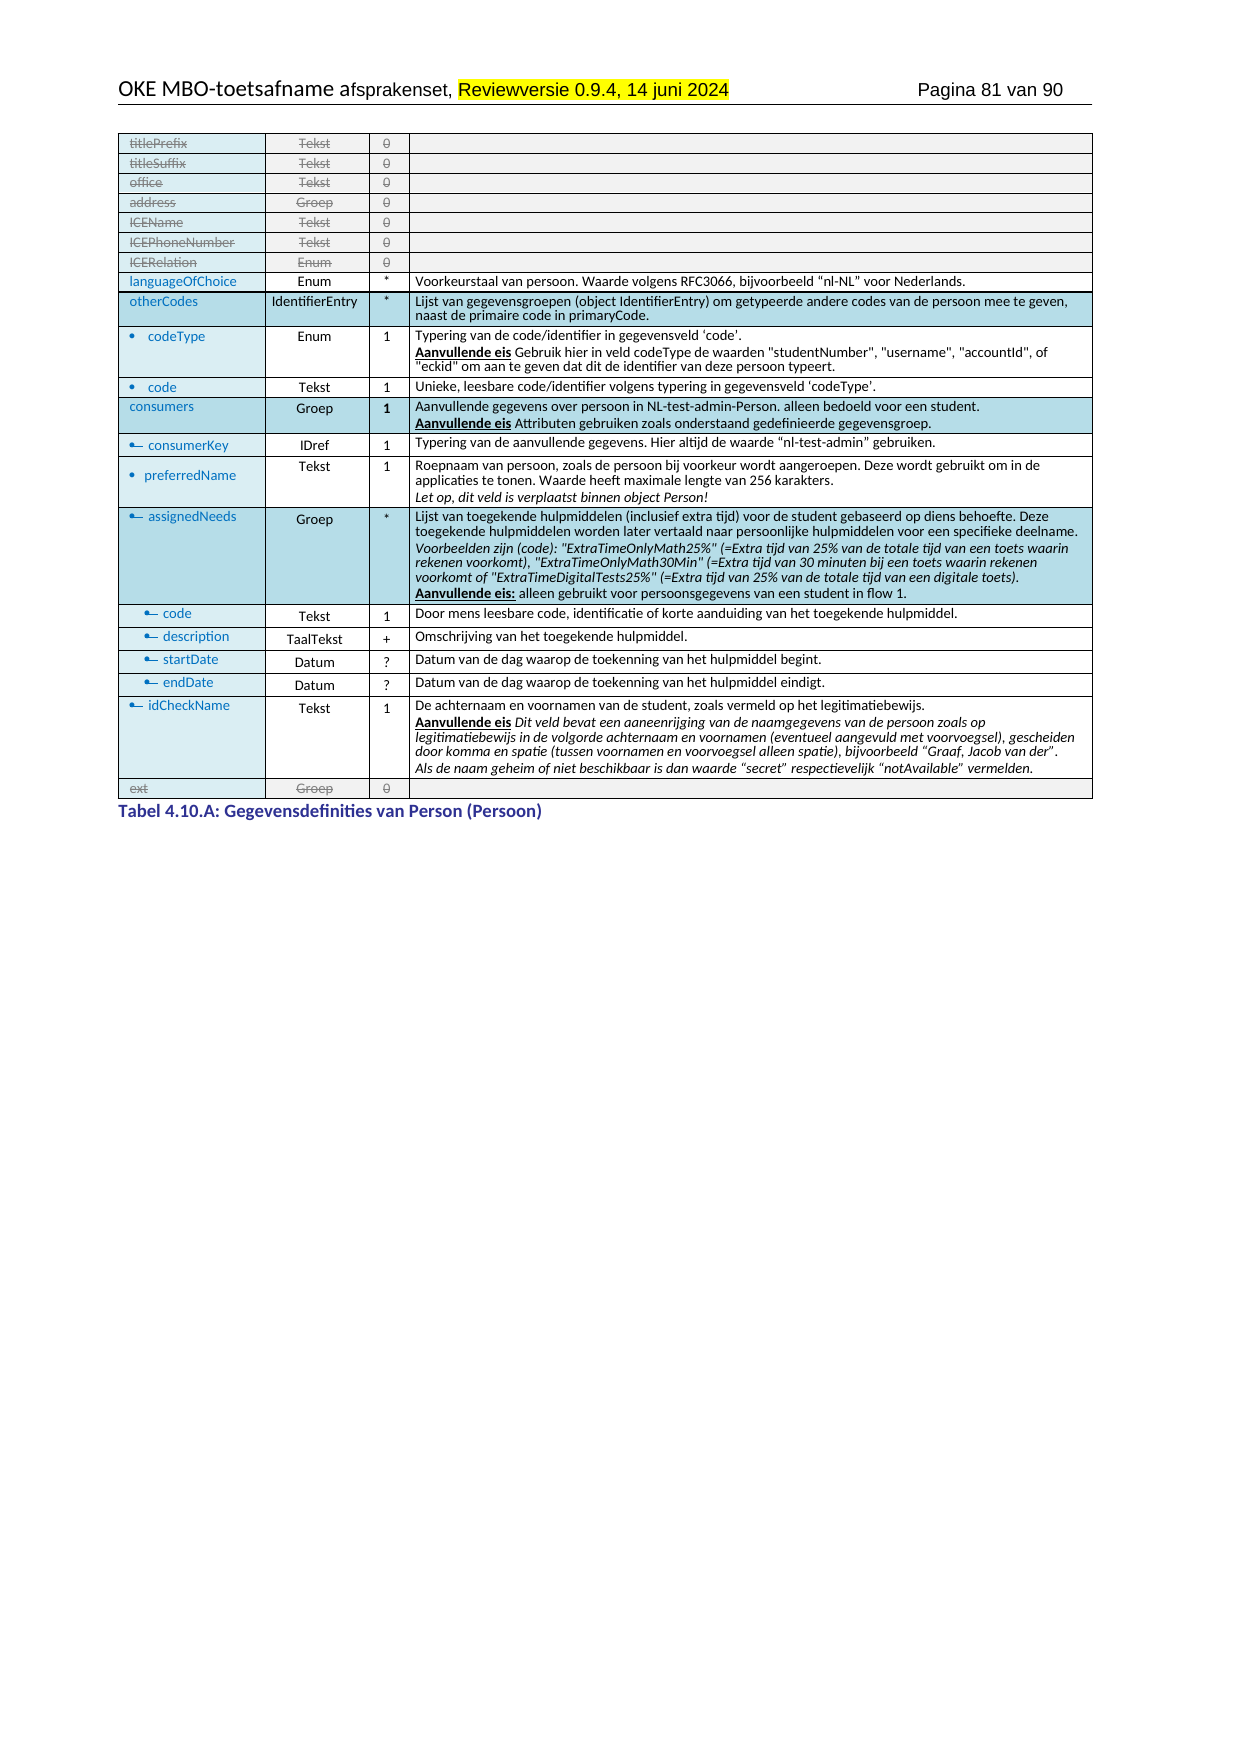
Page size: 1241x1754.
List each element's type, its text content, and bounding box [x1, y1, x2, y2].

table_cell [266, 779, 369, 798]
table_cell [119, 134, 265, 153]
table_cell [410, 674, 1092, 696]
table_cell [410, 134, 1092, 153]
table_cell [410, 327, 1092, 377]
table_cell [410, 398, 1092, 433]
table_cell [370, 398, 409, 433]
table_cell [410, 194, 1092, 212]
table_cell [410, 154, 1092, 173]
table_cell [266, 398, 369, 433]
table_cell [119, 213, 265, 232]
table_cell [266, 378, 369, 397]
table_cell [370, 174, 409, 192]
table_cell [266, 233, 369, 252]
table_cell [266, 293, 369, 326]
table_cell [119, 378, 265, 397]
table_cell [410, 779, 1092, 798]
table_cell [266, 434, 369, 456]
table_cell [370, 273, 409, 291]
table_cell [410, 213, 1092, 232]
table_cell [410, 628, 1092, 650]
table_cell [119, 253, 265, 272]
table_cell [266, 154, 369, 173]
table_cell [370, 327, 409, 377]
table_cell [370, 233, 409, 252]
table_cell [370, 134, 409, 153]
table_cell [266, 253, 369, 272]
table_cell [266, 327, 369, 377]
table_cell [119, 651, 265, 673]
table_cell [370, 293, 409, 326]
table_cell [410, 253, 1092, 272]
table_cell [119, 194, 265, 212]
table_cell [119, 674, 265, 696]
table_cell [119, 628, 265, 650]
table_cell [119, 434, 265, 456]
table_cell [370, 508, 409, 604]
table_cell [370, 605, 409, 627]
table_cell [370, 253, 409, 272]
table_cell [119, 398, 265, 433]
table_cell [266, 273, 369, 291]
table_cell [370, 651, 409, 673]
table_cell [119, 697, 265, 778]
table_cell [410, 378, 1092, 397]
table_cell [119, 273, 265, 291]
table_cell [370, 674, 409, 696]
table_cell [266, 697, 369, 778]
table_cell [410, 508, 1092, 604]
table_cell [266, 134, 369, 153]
text Tabel 4.10.A: Gegevensdefinities van Person (Persoon) [118, 799, 1152, 822]
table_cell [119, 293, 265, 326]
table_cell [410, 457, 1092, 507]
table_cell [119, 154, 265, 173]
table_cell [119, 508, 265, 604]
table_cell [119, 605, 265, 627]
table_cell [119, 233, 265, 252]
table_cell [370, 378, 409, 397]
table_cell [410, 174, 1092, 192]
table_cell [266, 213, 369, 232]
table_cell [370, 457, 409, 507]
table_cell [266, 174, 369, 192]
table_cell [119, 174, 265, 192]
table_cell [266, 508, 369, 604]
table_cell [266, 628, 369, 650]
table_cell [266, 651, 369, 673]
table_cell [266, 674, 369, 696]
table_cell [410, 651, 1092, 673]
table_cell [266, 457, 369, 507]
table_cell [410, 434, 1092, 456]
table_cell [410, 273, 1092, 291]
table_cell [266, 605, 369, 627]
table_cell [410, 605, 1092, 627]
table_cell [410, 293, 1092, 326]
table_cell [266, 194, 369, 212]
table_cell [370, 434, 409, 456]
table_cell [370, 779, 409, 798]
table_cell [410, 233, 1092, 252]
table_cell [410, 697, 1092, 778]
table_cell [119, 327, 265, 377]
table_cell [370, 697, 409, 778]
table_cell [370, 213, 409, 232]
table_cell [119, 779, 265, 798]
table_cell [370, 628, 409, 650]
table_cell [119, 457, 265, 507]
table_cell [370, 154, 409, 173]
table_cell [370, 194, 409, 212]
